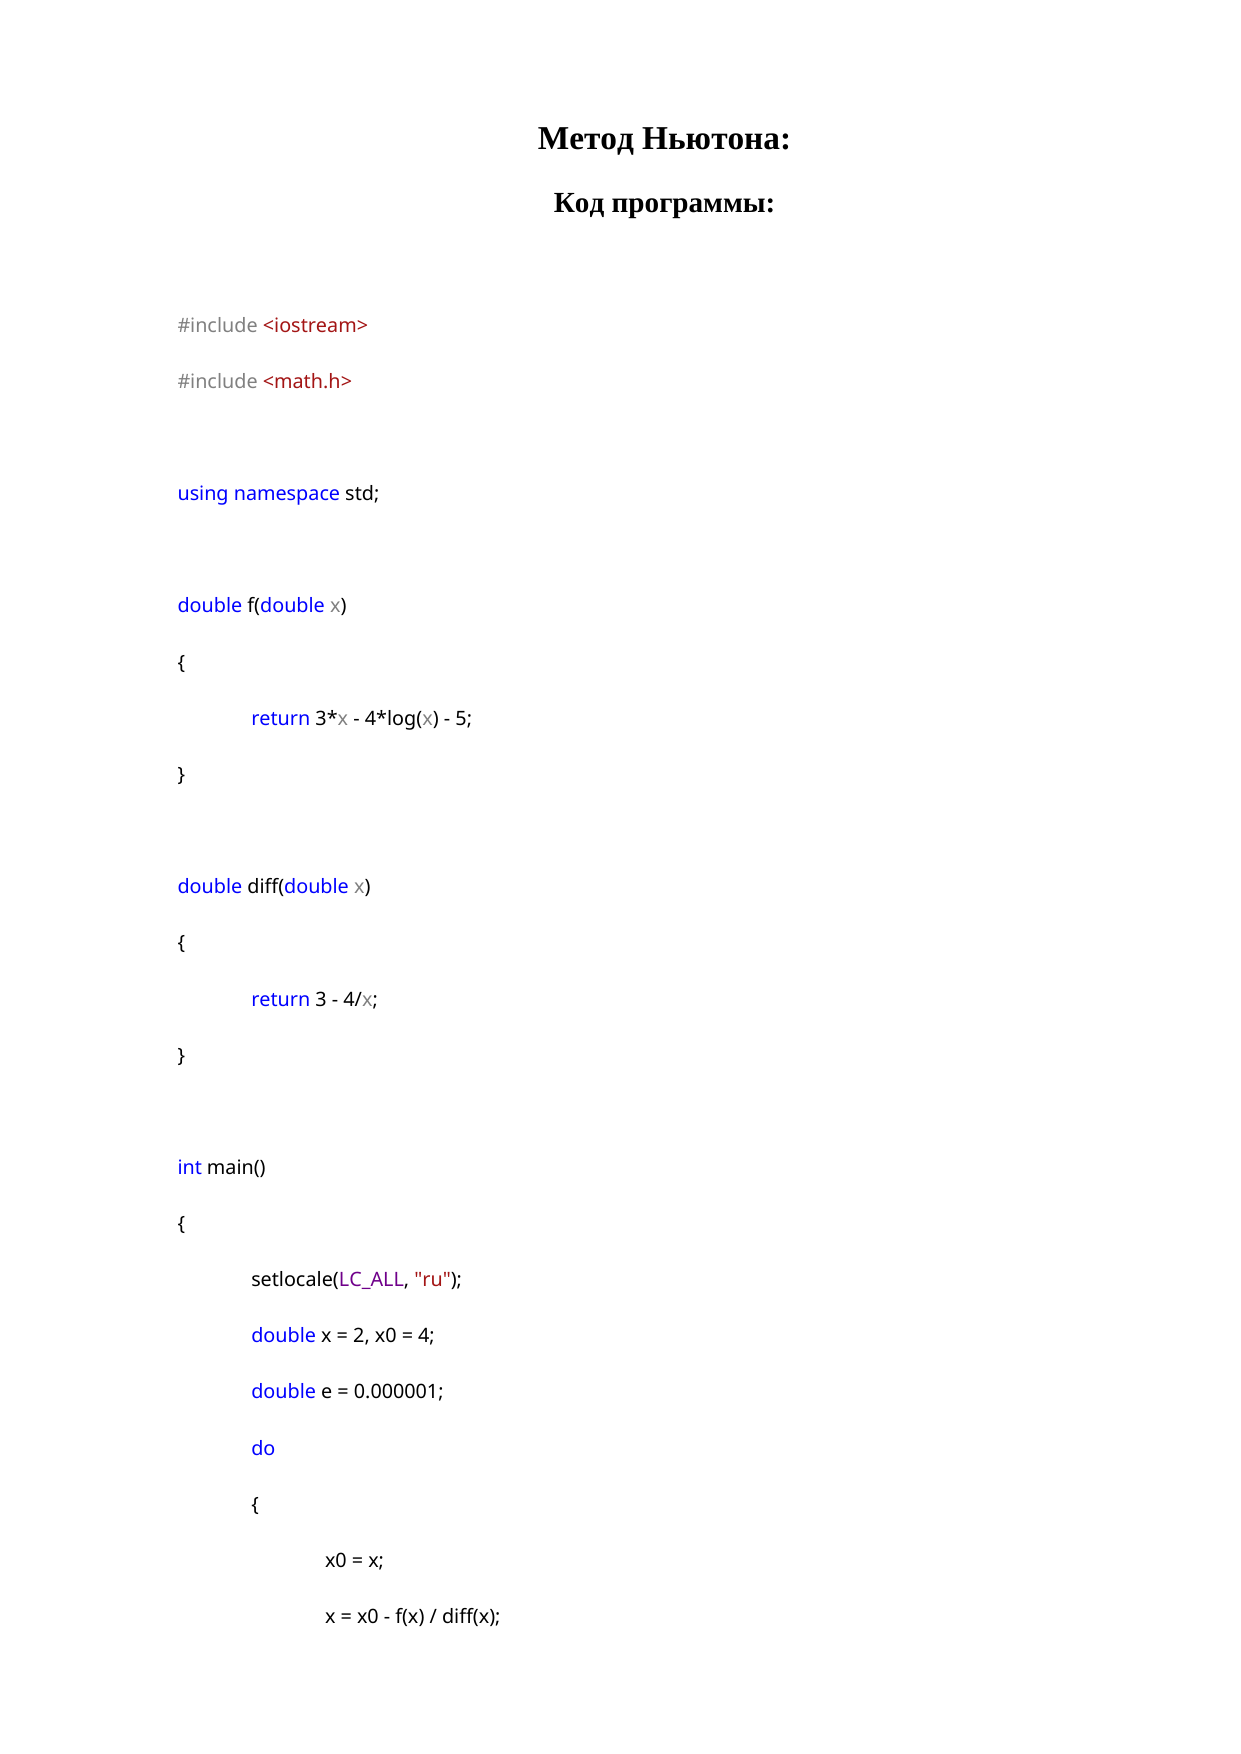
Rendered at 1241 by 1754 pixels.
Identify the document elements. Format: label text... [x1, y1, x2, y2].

text int main() [177, 1153, 1152, 1180]
text return 3*x - 4*log(x) - 5; [177, 704, 1152, 731]
text using namespace std; [177, 479, 1152, 506]
text double e = 0.000001; [177, 1378, 1152, 1405]
text return 3 - 4/x; [177, 985, 1152, 1012]
text #include <iostream> [177, 311, 1152, 338]
text { [177, 1209, 1152, 1236]
text #include <math.h> [177, 367, 1152, 394]
text { [177, 1490, 1152, 1517]
text double x = 2, x0 = 4; [177, 1322, 1152, 1349]
text { [177, 929, 1152, 956]
text x0 = x; [177, 1546, 1152, 1573]
text Метод Ньютона: [177, 118, 1152, 156]
text double f(double x) [177, 592, 1152, 619]
text setlocale(LC_ALL, "ru"); [177, 1266, 1152, 1292]
text Код программы: [177, 186, 1152, 219]
text { [177, 648, 1152, 675]
text do [177, 1434, 1152, 1461]
text double diff(double x) [177, 872, 1152, 899]
text x = x0 - f(x) / diff(x); [177, 1602, 1152, 1629]
text } [177, 760, 1152, 787]
text } [177, 1041, 1152, 1068]
